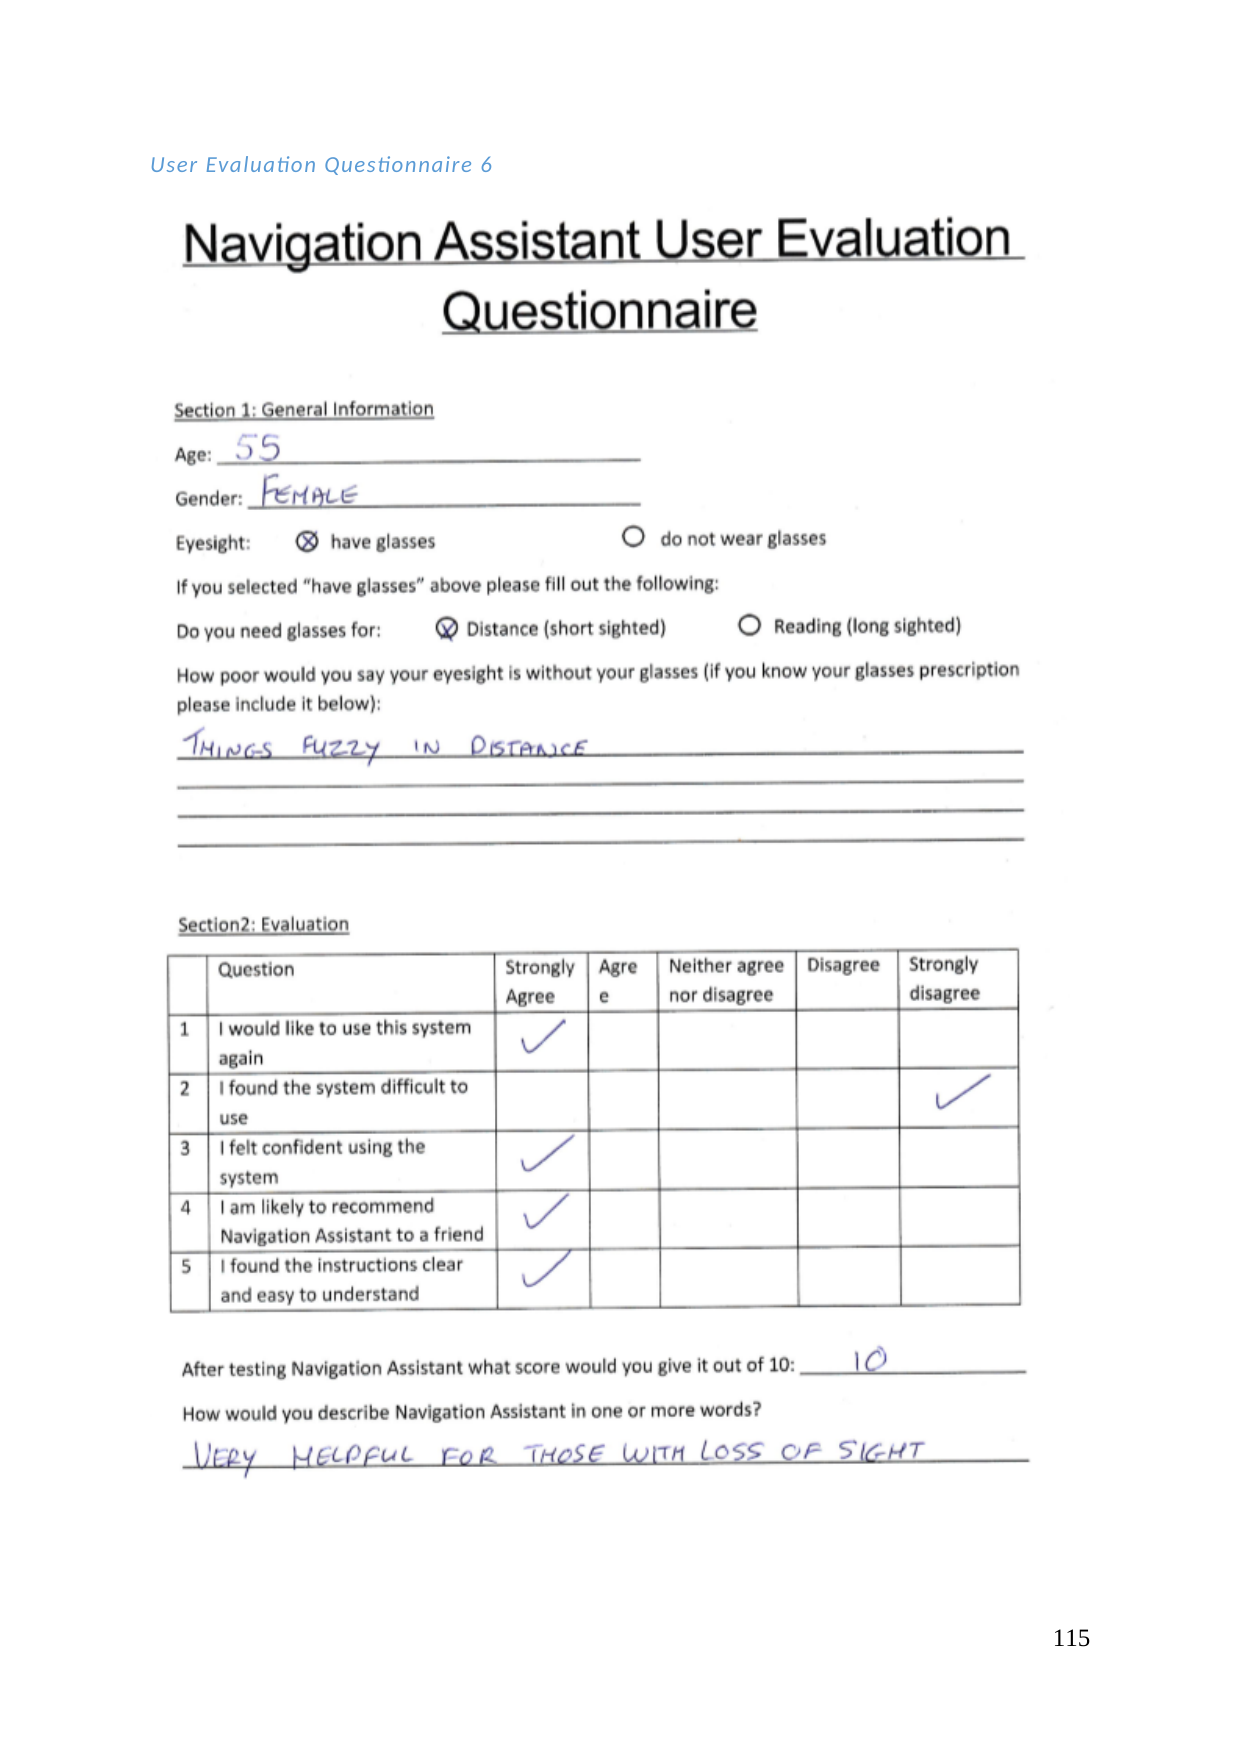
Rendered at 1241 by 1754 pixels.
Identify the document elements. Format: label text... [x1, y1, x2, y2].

subtitle User Evaluation Questionnaire 6 [150, 150, 1090, 178]
picture [150, 192, 1071, 1492]
